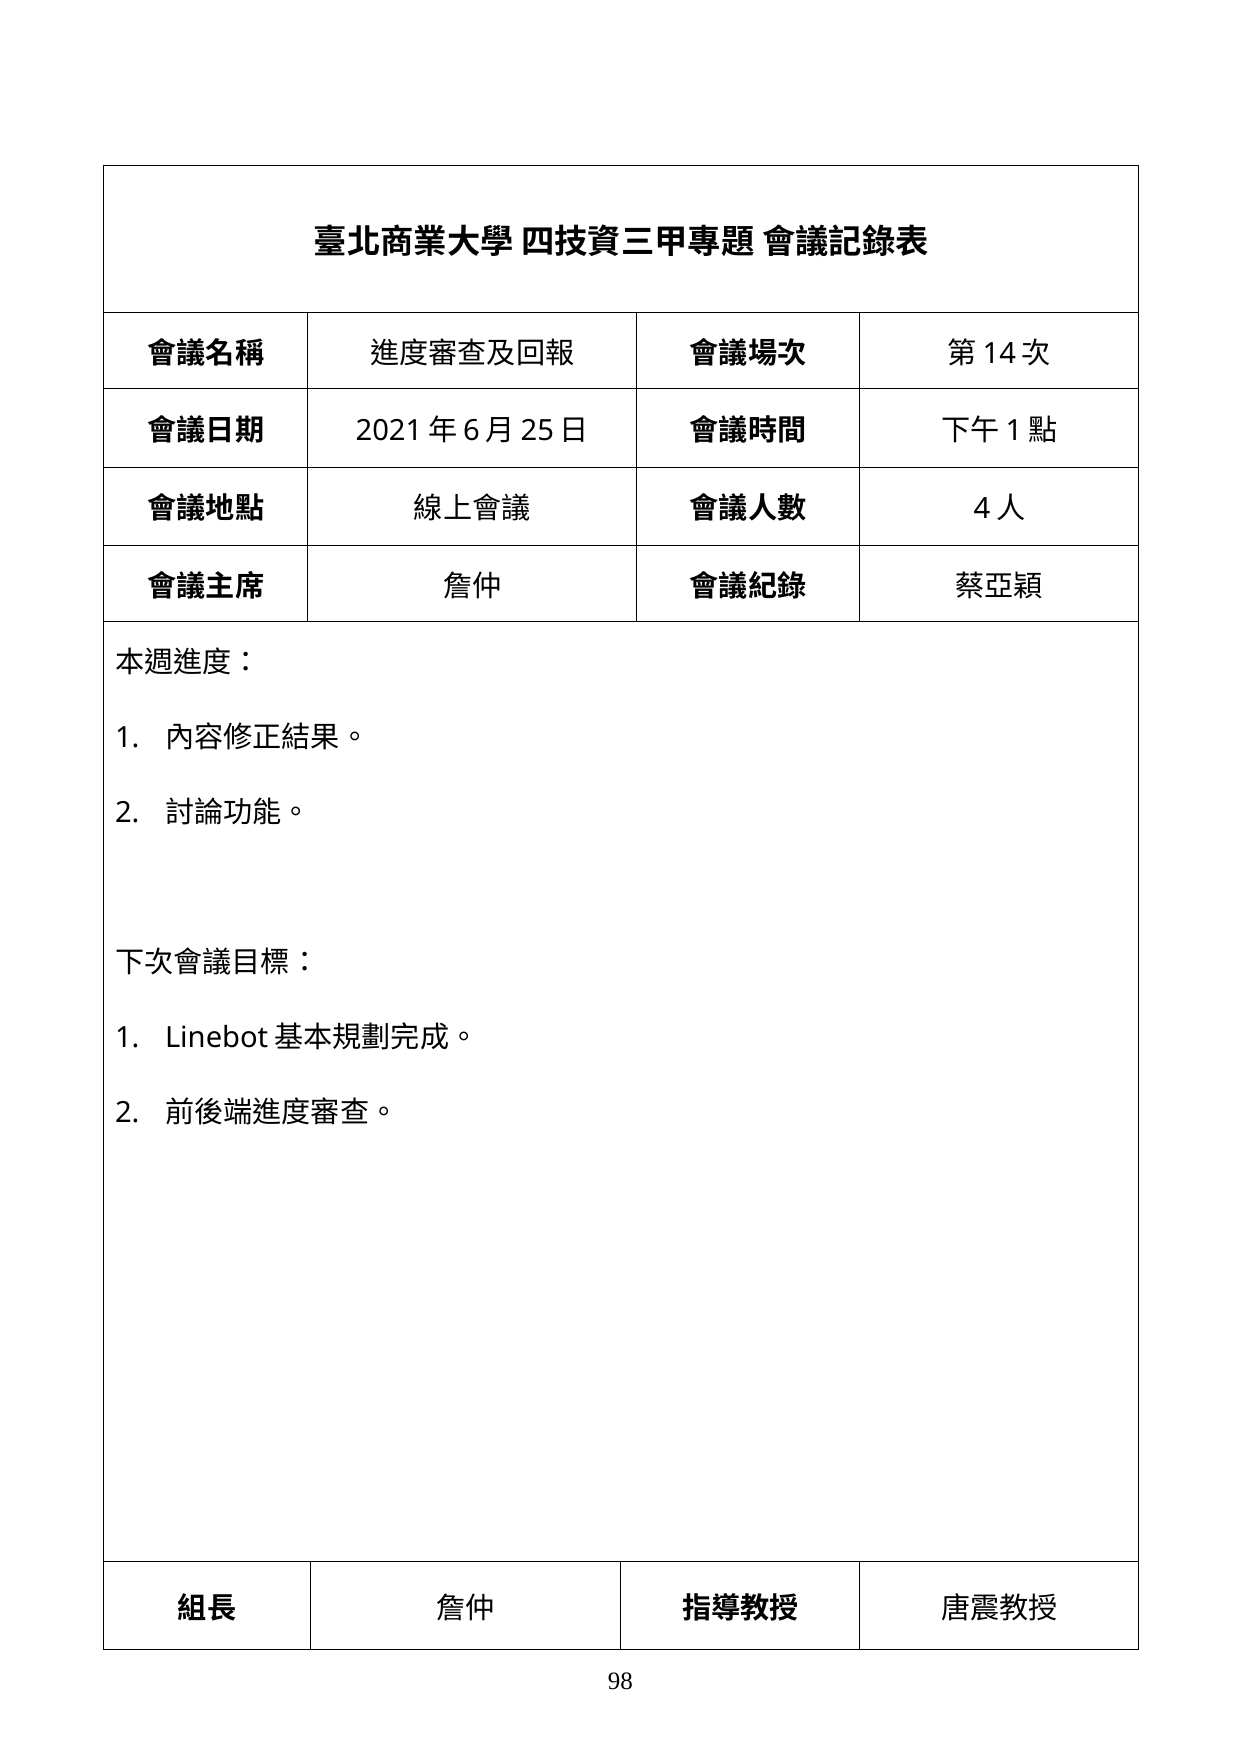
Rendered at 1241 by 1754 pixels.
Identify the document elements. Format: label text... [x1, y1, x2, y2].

table_header 臺北商業大學 四技資三甲專題 會議記錄表 [104, 166, 1138, 312]
table_cell 會議名稱 [104, 313, 307, 388]
table_cell 線上會議 [308, 468, 636, 545]
table_cell 指導教授 [621, 1562, 859, 1649]
table_cell 詹仲 [308, 546, 636, 621]
table_cell 詹仲 [311, 1562, 620, 1649]
table_cell 會議人數 [637, 468, 859, 545]
table_cell 會議日期 [104, 389, 307, 467]
table_cell 會議地點 [104, 468, 307, 545]
table_cell 進度審查及回報 [308, 313, 636, 388]
table_cell 本週進度： 內容修正結果。 討論功能。 下次會議目標： Linebot基本規劃完成。 前後端進度審查。 [104, 622, 1138, 1561]
table_cell 下午1點 [860, 389, 1138, 467]
table_cell 第14次 [860, 313, 1138, 388]
table_cell 會議場次 [637, 313, 859, 388]
table_cell 會議主席 [104, 546, 307, 621]
table_cell 唐震教授 [860, 1562, 1138, 1649]
table_cell 蔡亞穎 [860, 546, 1138, 621]
table_cell 組長 [104, 1562, 310, 1649]
table_cell 會議時間 [637, 389, 859, 467]
table_cell 會議紀錄 [637, 546, 859, 621]
table_cell 2021年6月25日 [308, 389, 636, 467]
table_cell 4人 [860, 468, 1138, 545]
